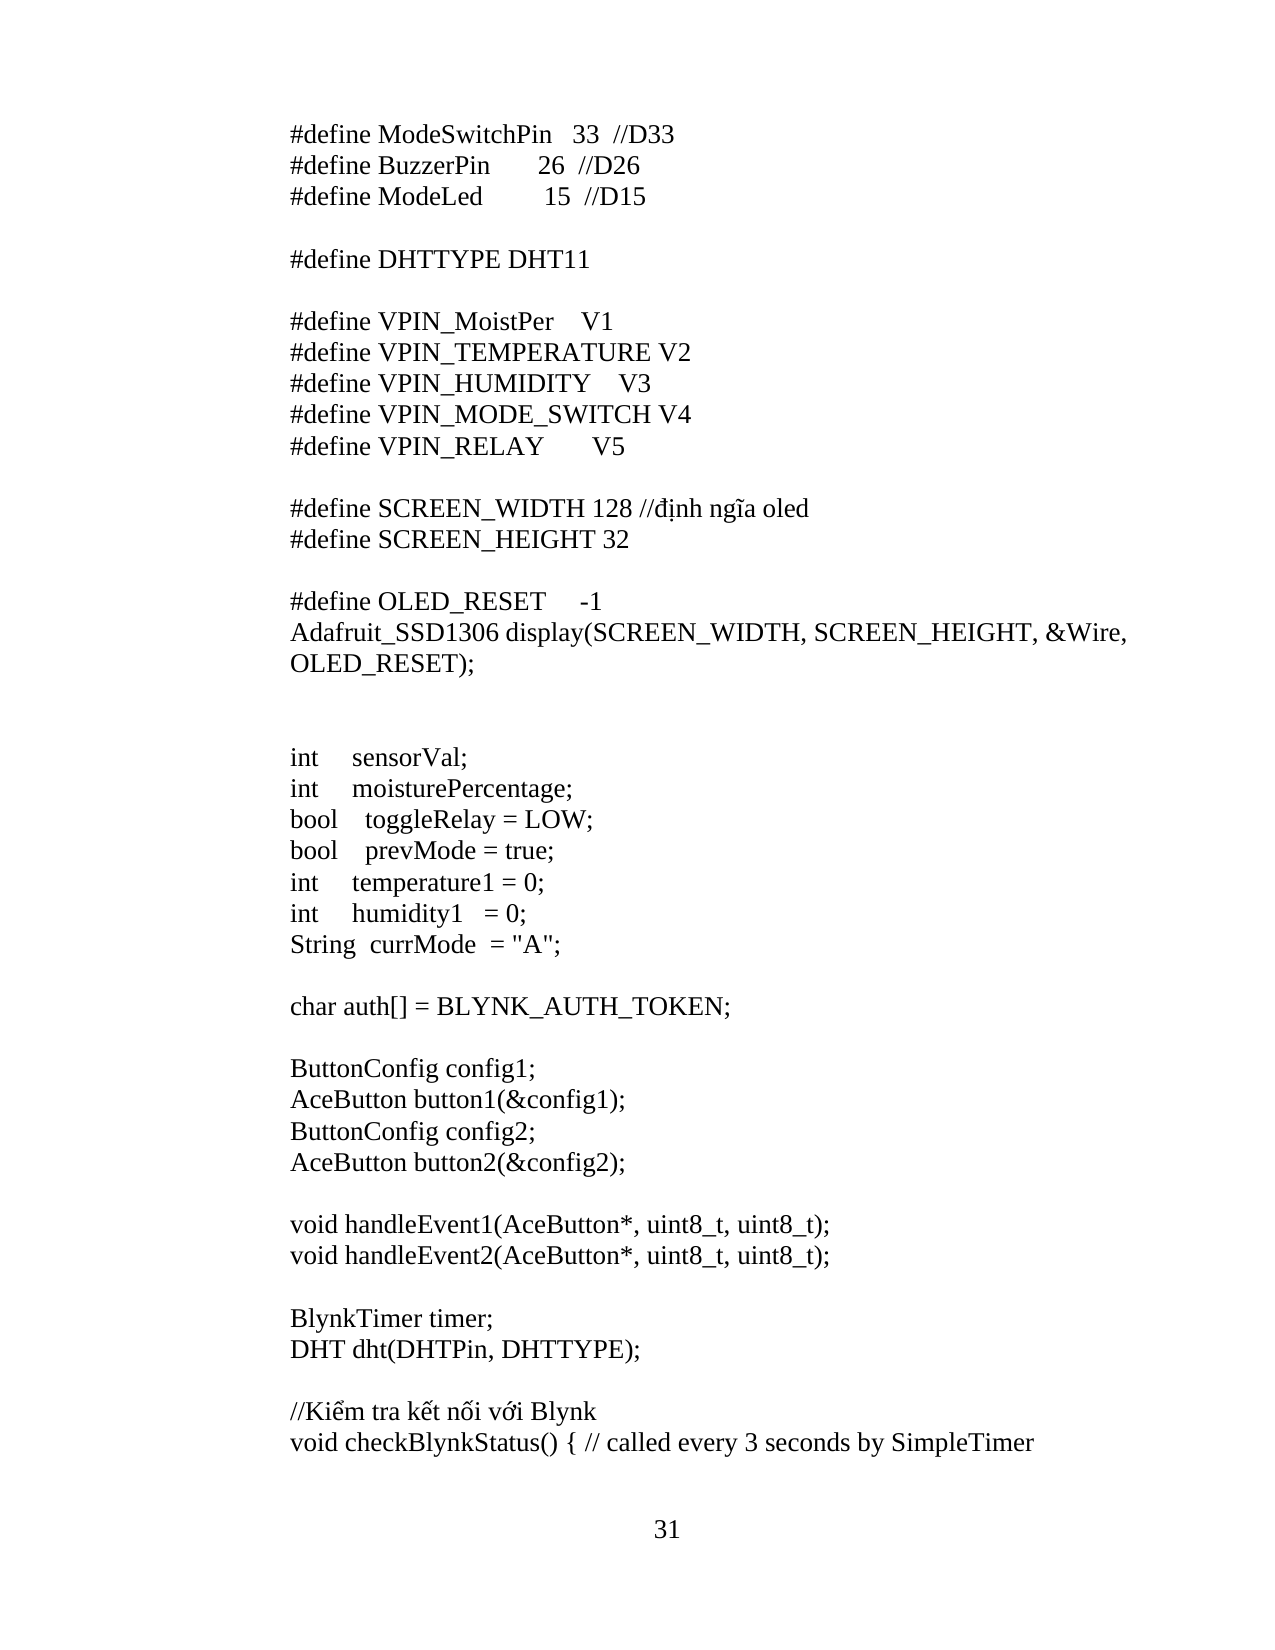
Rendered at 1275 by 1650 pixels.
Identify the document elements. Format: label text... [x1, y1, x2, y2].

text ButtonConfig config2; [290, 1115, 1157, 1146]
text int humidity1 = 0; [290, 897, 1157, 928]
text #define DHTTYPE DHT11 [290, 243, 1157, 274]
text #define ModeSwitchPin 33 //D33 [290, 118, 1157, 149]
text void checkBlynkStatus() { // called every 3 seconds by SimpleTimer [290, 1426, 1157, 1457]
text #define VPIN_TEMPERATURE V2 [290, 336, 1157, 367]
text #define VPIN_MoistPer V1 [290, 305, 1157, 336]
text char auth[] = BLYNK_AUTH_TOKEN; [290, 990, 1157, 1021]
text #define VPIN_HUMIDITY V3 [290, 367, 1157, 398]
text AceButton button2(&config2); [290, 1146, 1157, 1177]
text void handleEvent1(AceButton*, uint8_t, uint8_t); [290, 1208, 1157, 1239]
text #define SCREEN_WIDTH 128 //định ngĩa oled [290, 492, 1157, 523]
text #define ModeLed 15 //D15 [290, 180, 1157, 212]
text void handleEvent2(AceButton*, uint8_t, uint8_t); [290, 1239, 1157, 1271]
text int moisturePercentage; [290, 772, 1157, 803]
text #define OLED_RESET -1 [290, 585, 1157, 616]
text AceButton button1(&config1); [290, 1084, 1157, 1115]
text //Kiểm tra kết nối với Blynk [290, 1395, 1157, 1426]
text #define VPIN_MODE_SWITCH V4 [290, 398, 1157, 429]
text BlynkTimer timer; [290, 1302, 1157, 1333]
text int sensorVal; [290, 741, 1157, 772]
text #define VPIN_RELAY V5 [290, 429, 1157, 461]
text DHT dht(DHTPin, DHTTYPE); [290, 1333, 1157, 1364]
text bool prevMode = true; [290, 834, 1157, 866]
text Adafruit_SSD1306 display(SCREEN_WIDTH, SCREEN_HEIGHT, &Wire, OLED_RESET); [290, 616, 1157, 679]
text ButtonConfig config1; [290, 1052, 1157, 1084]
text String currMode = "A"; [290, 928, 1157, 959]
text #define SCREEN_HEIGHT 32 [290, 523, 1157, 554]
text bool toggleRelay = LOW; [290, 803, 1157, 834]
text #define BuzzerPin 26 //D26 [290, 149, 1157, 180]
text int temperature1 = 0; [290, 866, 1157, 897]
